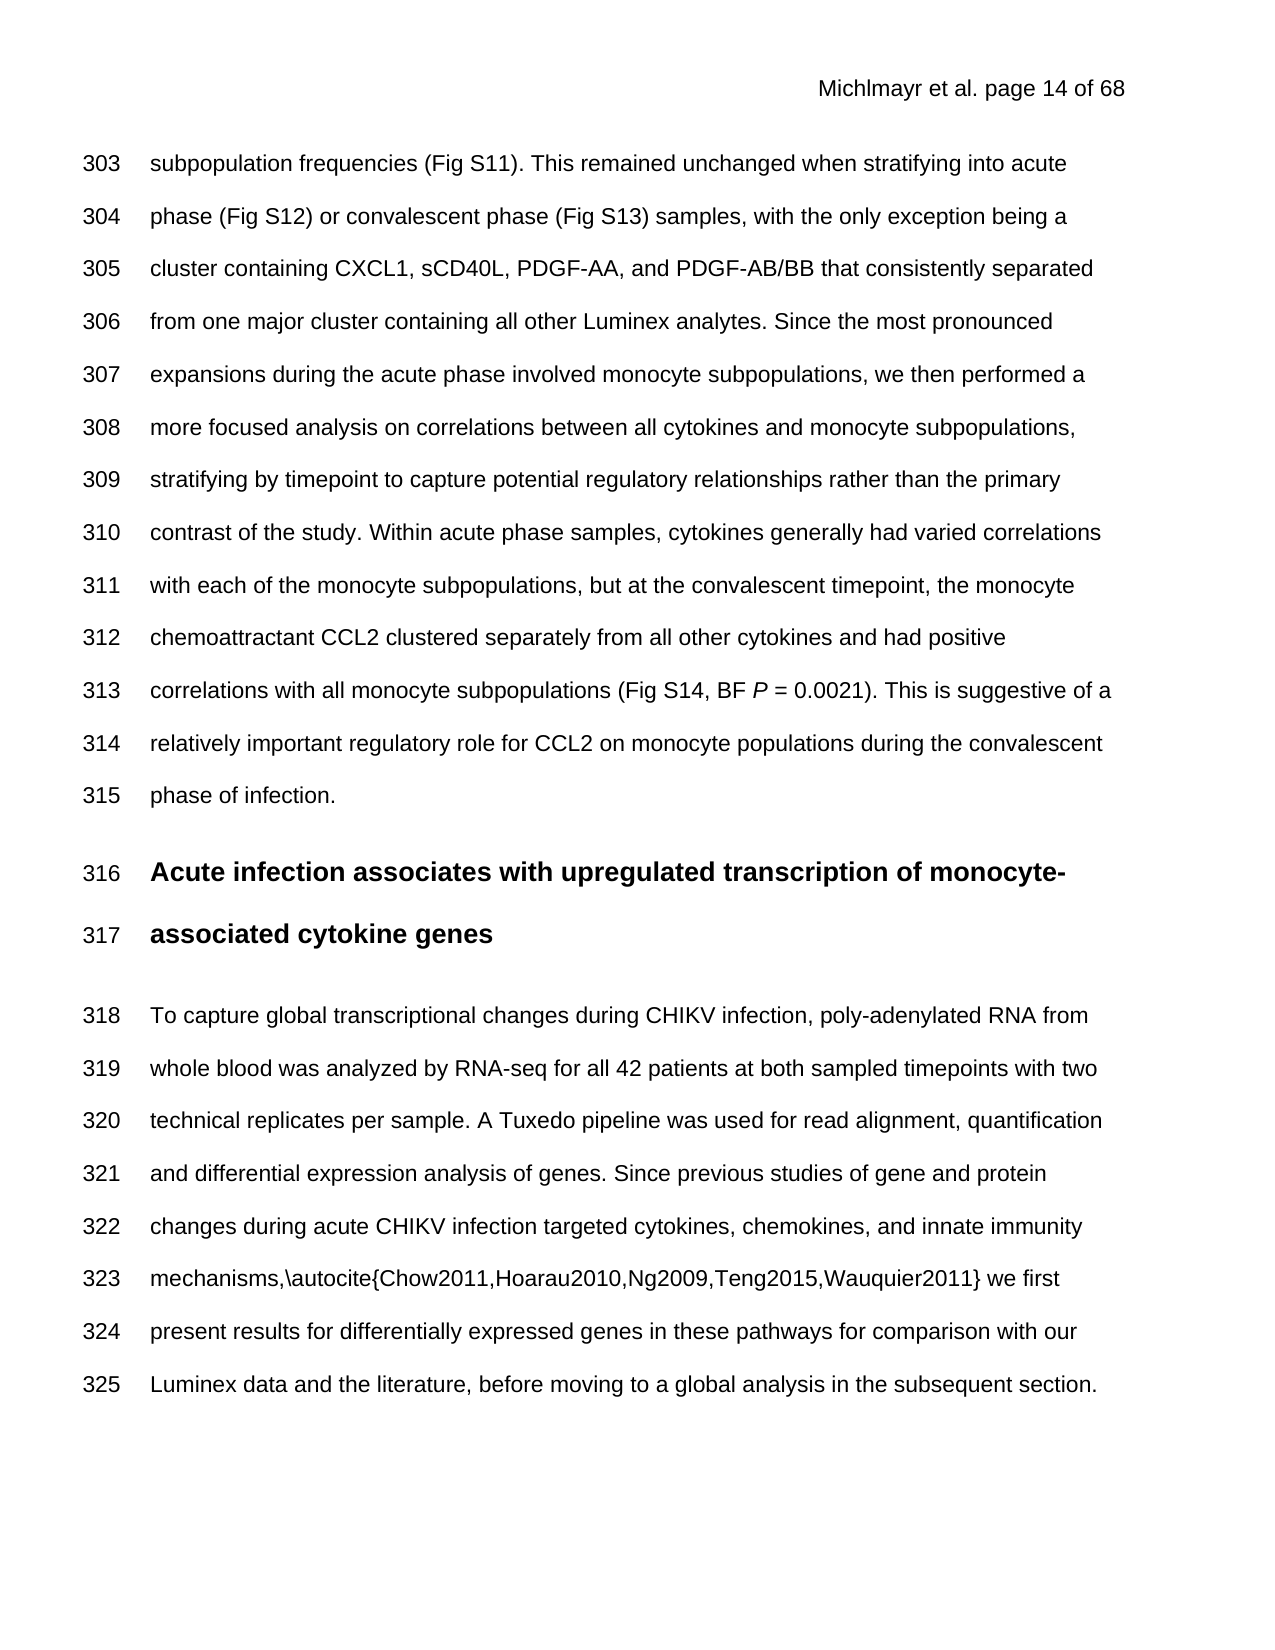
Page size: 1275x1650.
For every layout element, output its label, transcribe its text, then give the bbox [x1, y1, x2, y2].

subtitle Acute infection associates with upregulated transcription of monocyte-associated cytokine genes [150, 856, 1125, 950]
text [150, 150, 1125, 809]
text To capture global transcriptional changes during CHIKV infection, poly-adenylated RNA from whole blood was analyzed by RNA-seq for all 42 patients at both sampled timepoints with two technical replicates per sample. A Tuxedo pipeline was used for read alignment, quantification and differential expression analysis of genes. Since previous studies of gene and protein changes during acute CHIKV infection targeted cytokines, chemokines, and innate immunity mechanisms,\autocite{Chow2011,Hoarau2010,Ng2009,Teng2015,Wauquier2011} we first present results for differentially expressed genes in these pathways for comparison with our Luminex data and the literature, before moving to a global analysis in the subsequent section. [150, 1002, 1125, 1397]
